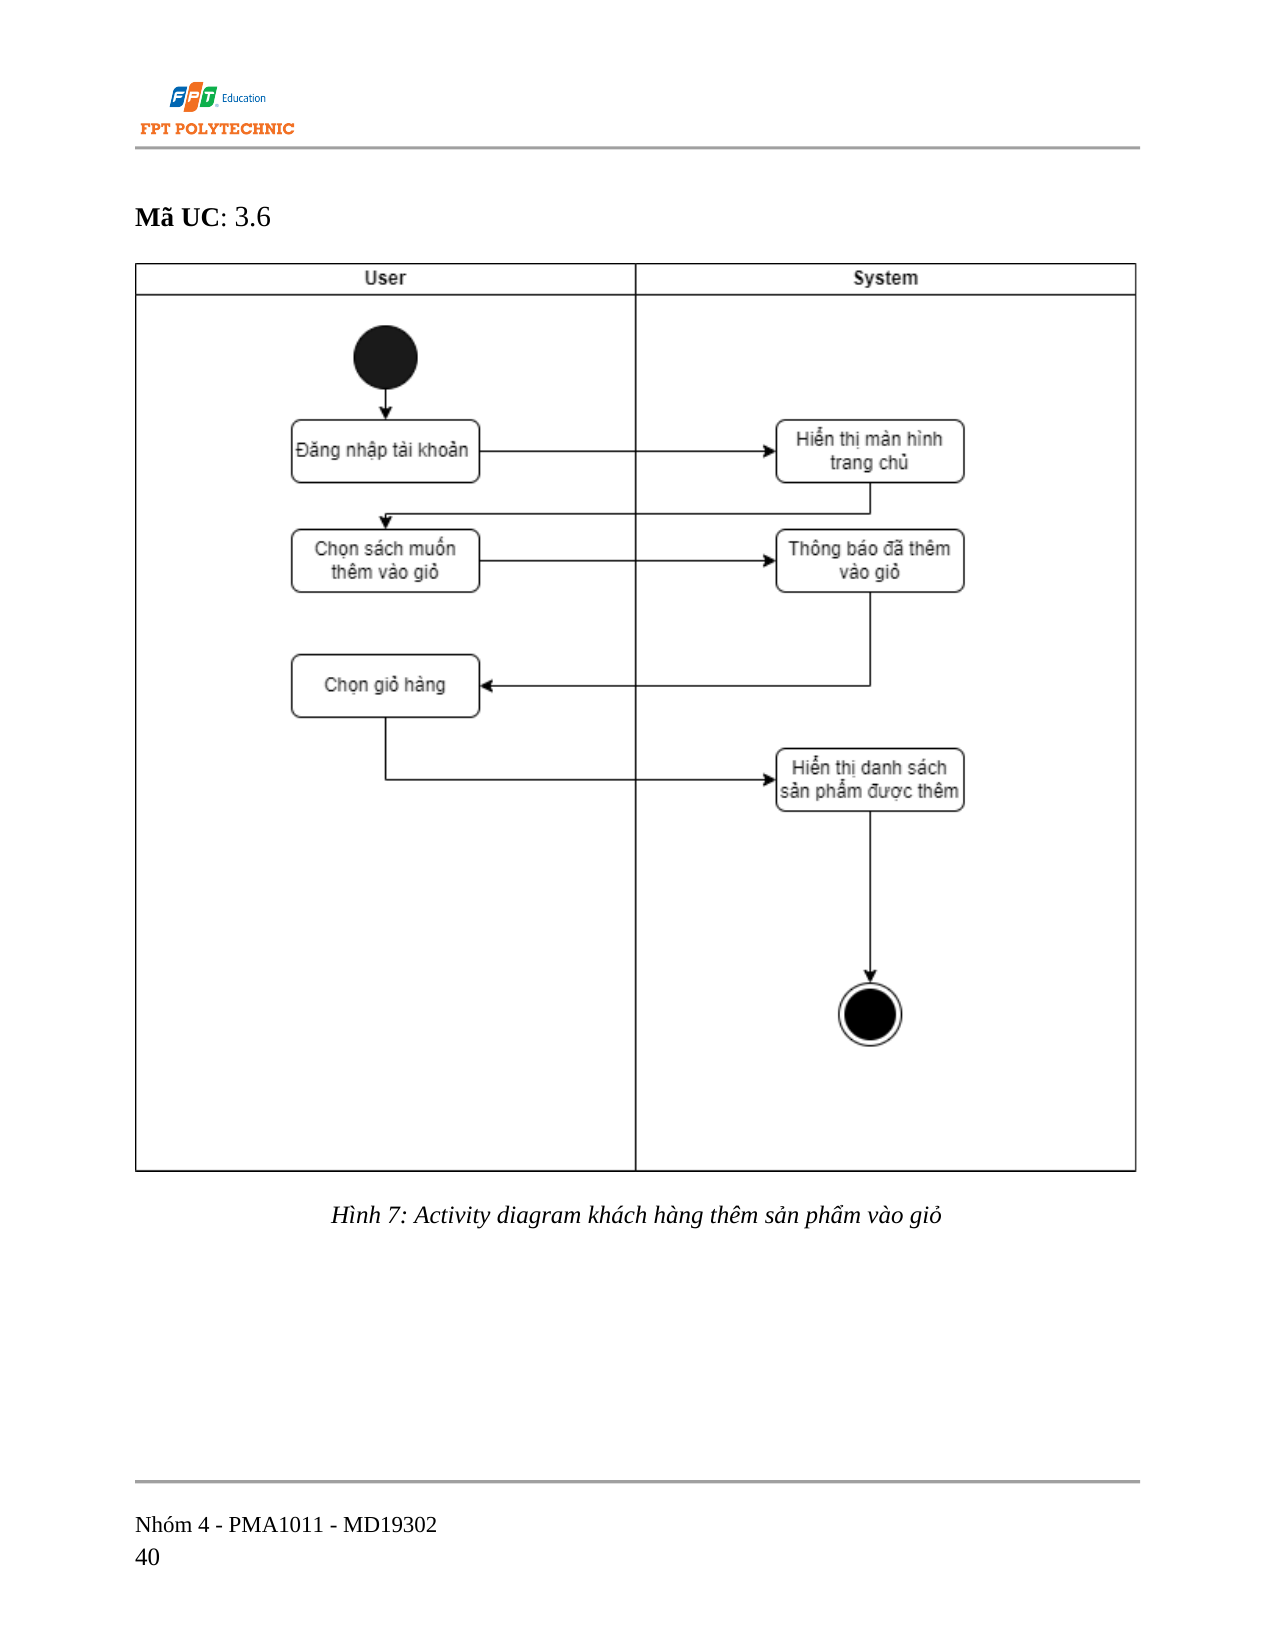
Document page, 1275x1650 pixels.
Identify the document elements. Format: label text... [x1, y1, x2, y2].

text Hình 7: Activity diagram khách hàng thêm sản phẩm vào giỏ [135, 1200, 1140, 1229]
text Mã UC: 3.6 [135, 199, 1140, 233]
picture [135, 75, 299, 147]
picture [135, 263, 1137, 1172]
